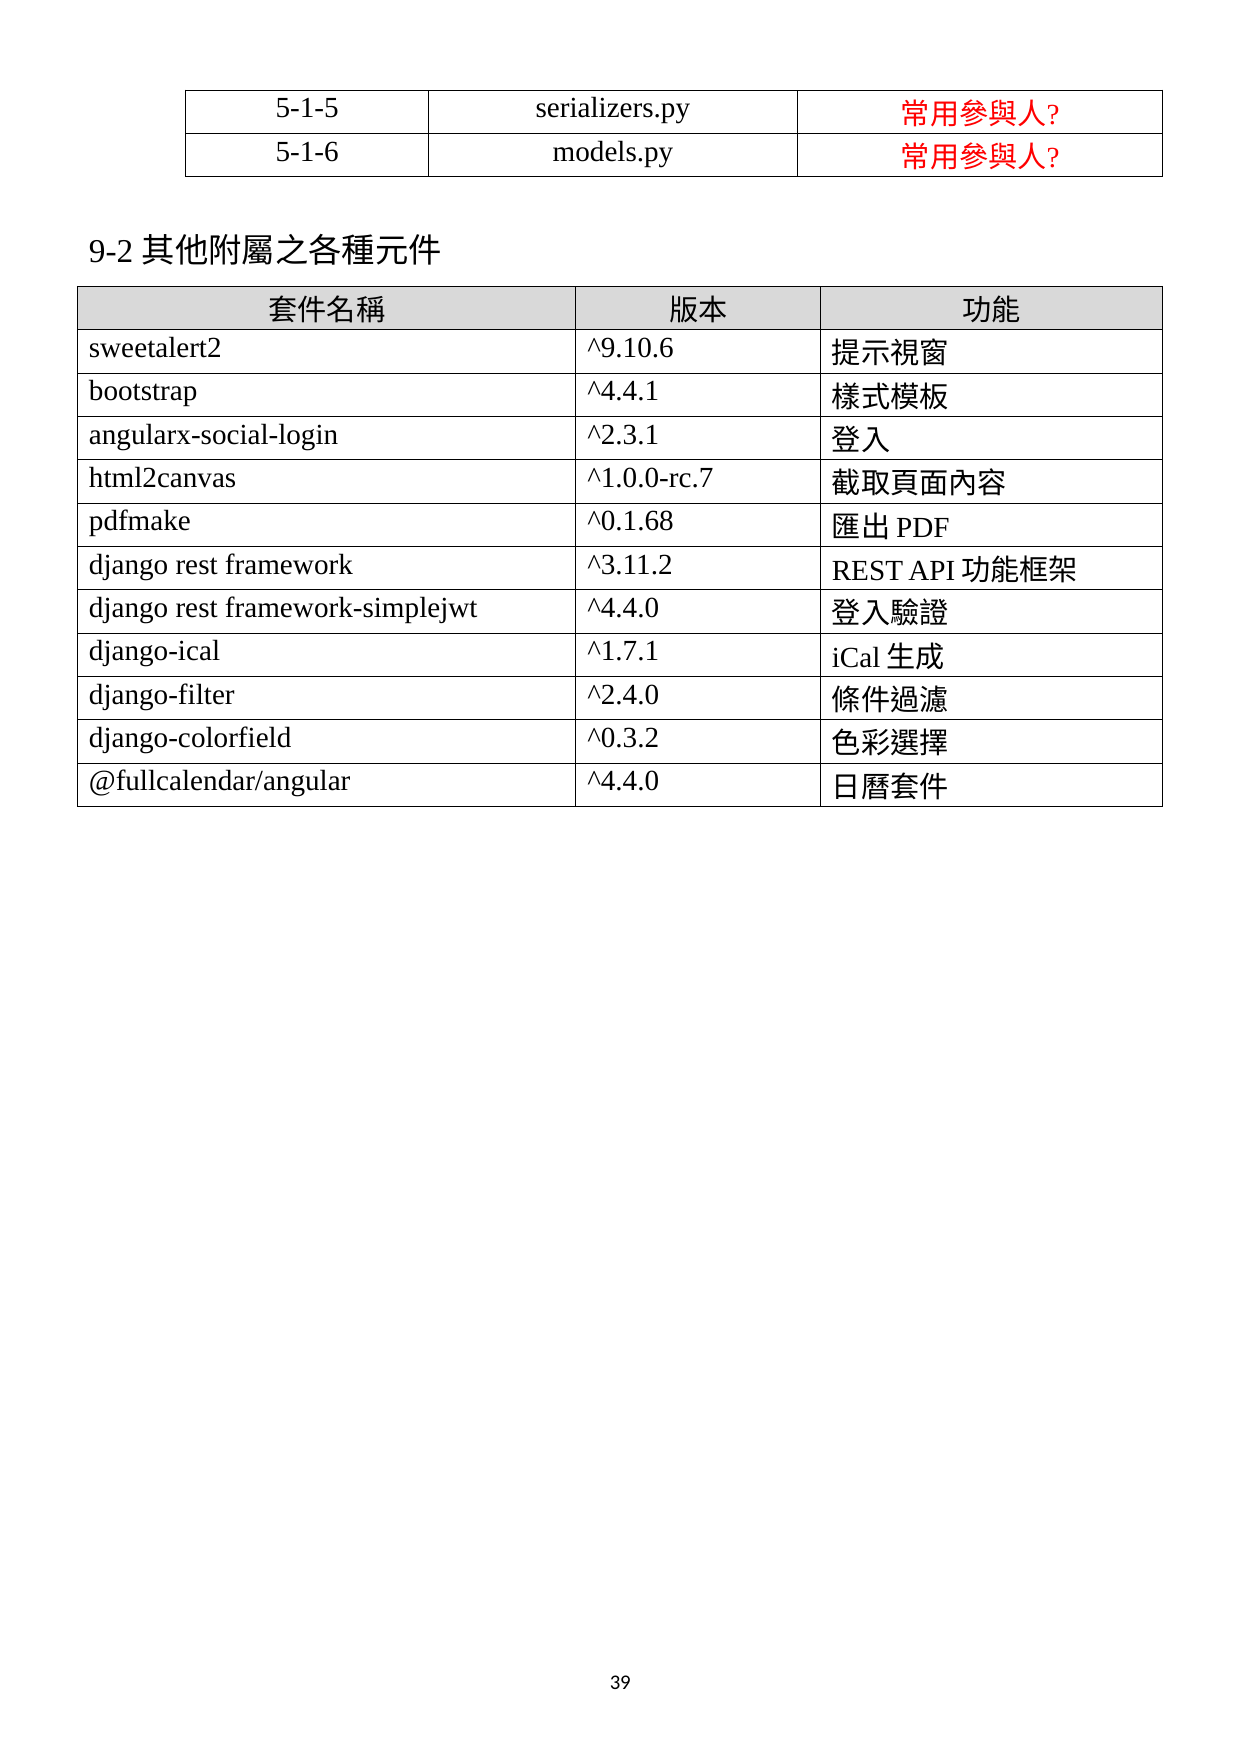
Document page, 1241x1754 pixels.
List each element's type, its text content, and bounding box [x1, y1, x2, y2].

table_cell django rest framework-simplejwt [78, 590, 575, 632]
table_cell sweetalert2 [78, 330, 575, 372]
table_cell iCal生成 [821, 634, 1162, 676]
table_cell REST API功能框架 [821, 547, 1162, 589]
table_cell pdfmake [78, 504, 575, 546]
table_cell 日曆套件 [821, 764, 1162, 806]
table_header 版本 [576, 287, 820, 329]
table_cell 樣式模板 [821, 374, 1162, 416]
table_cell ^2.3.1 [576, 417, 820, 459]
table_cell ^4.4.1 [576, 374, 820, 416]
table_cell bootstrap [78, 374, 575, 416]
table_cell html2canvas [78, 460, 575, 502]
table_cell ^3.11.2 [576, 547, 820, 589]
table_cell 5-1-5 [186, 91, 428, 133]
table_cell 常用參與人? [798, 91, 1162, 133]
table_cell ^4.4.0 [576, 590, 820, 632]
table_cell 登入 [821, 417, 1162, 459]
table_cell django-colorfield [78, 720, 575, 762]
table_cell angularx-social-login [78, 417, 575, 459]
table_cell ^1.0.0-rc.7 [576, 460, 820, 502]
text 9-2 其他附屬之各種元件 [89, 211, 1152, 286]
table_cell 色彩選擇 [821, 720, 1162, 762]
table_cell 登入驗證 [821, 590, 1162, 632]
table_cell models.py [429, 134, 797, 176]
table_cell 截取頁面內容 [821, 460, 1162, 502]
table_cell ^0.1.68 [576, 504, 820, 546]
table_cell ^0.3.2 [576, 720, 820, 762]
table_cell 匯出PDF [821, 504, 1162, 546]
table_cell ^4.4.0 [576, 764, 820, 806]
table_cell ^2.4.0 [576, 677, 820, 719]
table_cell django rest framework [78, 547, 575, 589]
table_header 功能 [821, 287, 1162, 329]
table_cell @fullcalendar/angular [78, 764, 575, 806]
table_cell 條件過濾 [821, 677, 1162, 719]
table_cell django-ical [78, 634, 575, 676]
table_cell 提示視窗 [821, 330, 1162, 372]
table_cell ^9.10.6 [576, 330, 820, 372]
table_cell 5-1-6 [186, 134, 428, 176]
table_cell django-filter [78, 677, 575, 719]
table_cell 常用參與人? [798, 134, 1162, 176]
table_cell serializers.py [429, 91, 797, 133]
table_header 套件名稱 [78, 287, 575, 329]
table_cell ^1.7.1 [576, 634, 820, 676]
